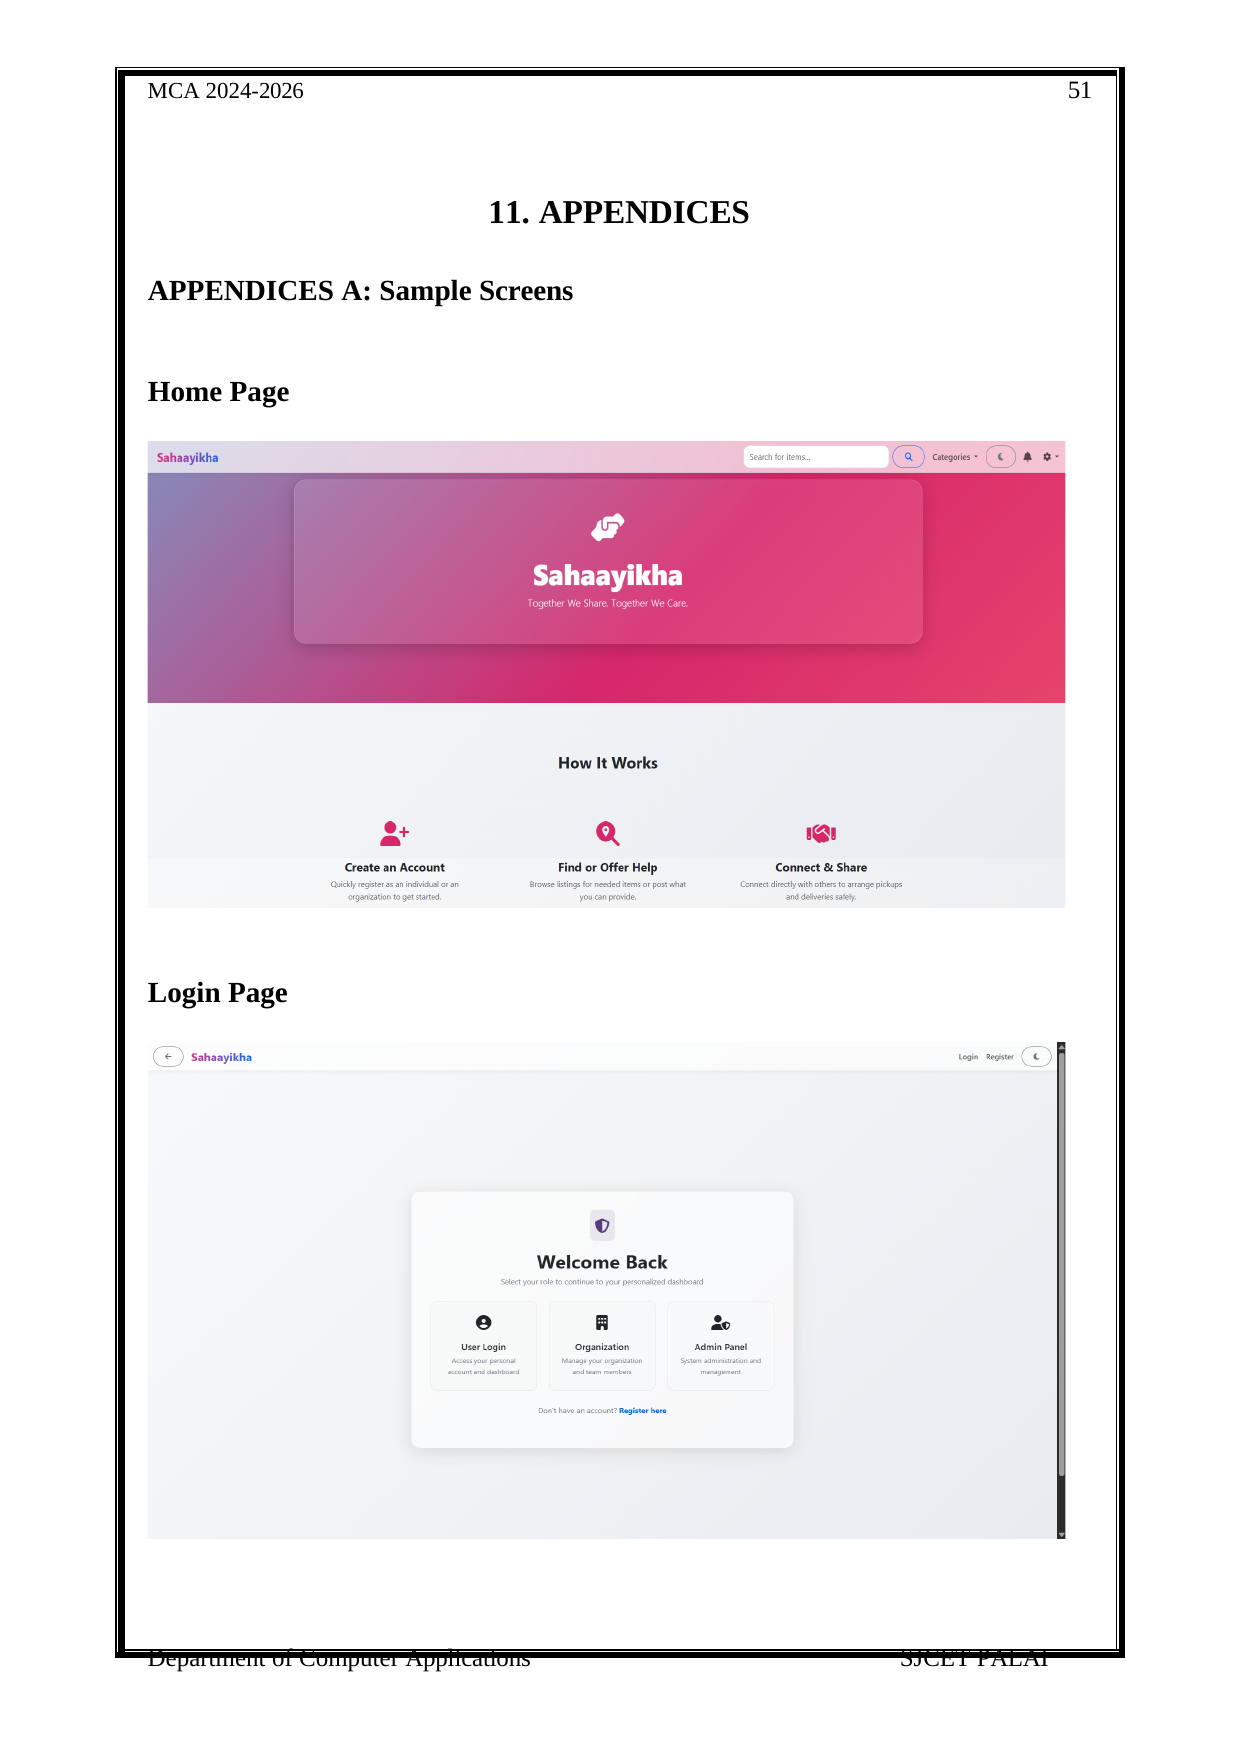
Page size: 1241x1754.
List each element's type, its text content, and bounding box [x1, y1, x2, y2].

picture [147, 1042, 1066, 1539]
subtitle Home Page [148, 374, 1107, 408]
picture [147, 441, 1066, 908]
subtitle 11. APPENDICES [488, 192, 1053, 231]
subtitle APPENDICES A: Sample Screens [148, 273, 1053, 307]
subtitle Login Page [148, 975, 1107, 1008]
